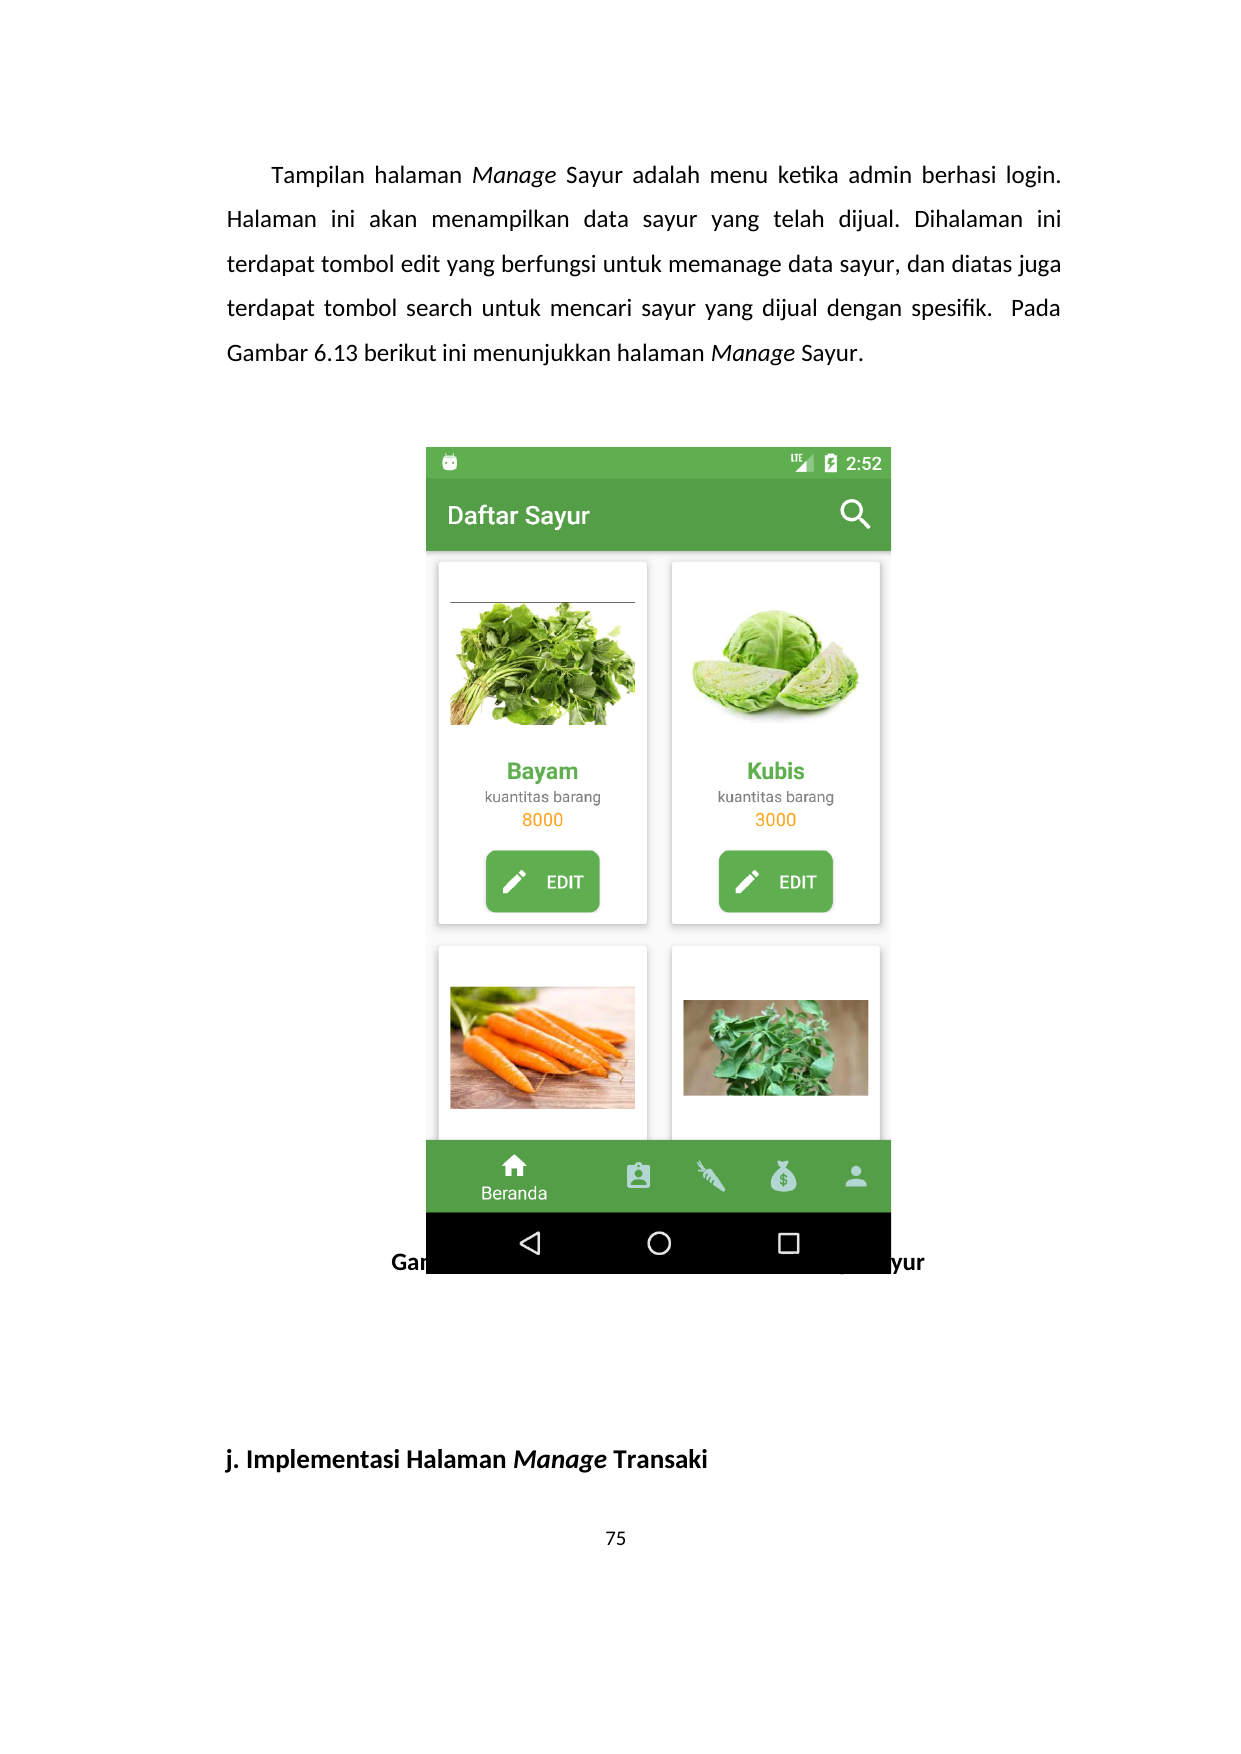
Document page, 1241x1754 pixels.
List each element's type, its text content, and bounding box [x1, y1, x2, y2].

text Gambar 6.13 Implementasi Halaman Manage Sayur [226, 1246, 1090, 1277]
text Tampilan halaman Manage Sayur adalah menu ketika admin berhasi login. Halaman ini akan menampilkan data sayur yang telah dijual. Dihalaman ini terdapat tombol edit yang berfungsi untuk memanage data sayur, dan diatas juga terdapat tombol search untuk mencari sayur yang dijual dengan spesifik. Pada Gambar 6.13 berikut ini menunjukkan halaman Manage Sayur. [227, 159, 1062, 367]
picture [426, 447, 892, 1246]
text j. Implementasi Halaman Manage Transaki [226, 1443, 1090, 1476]
